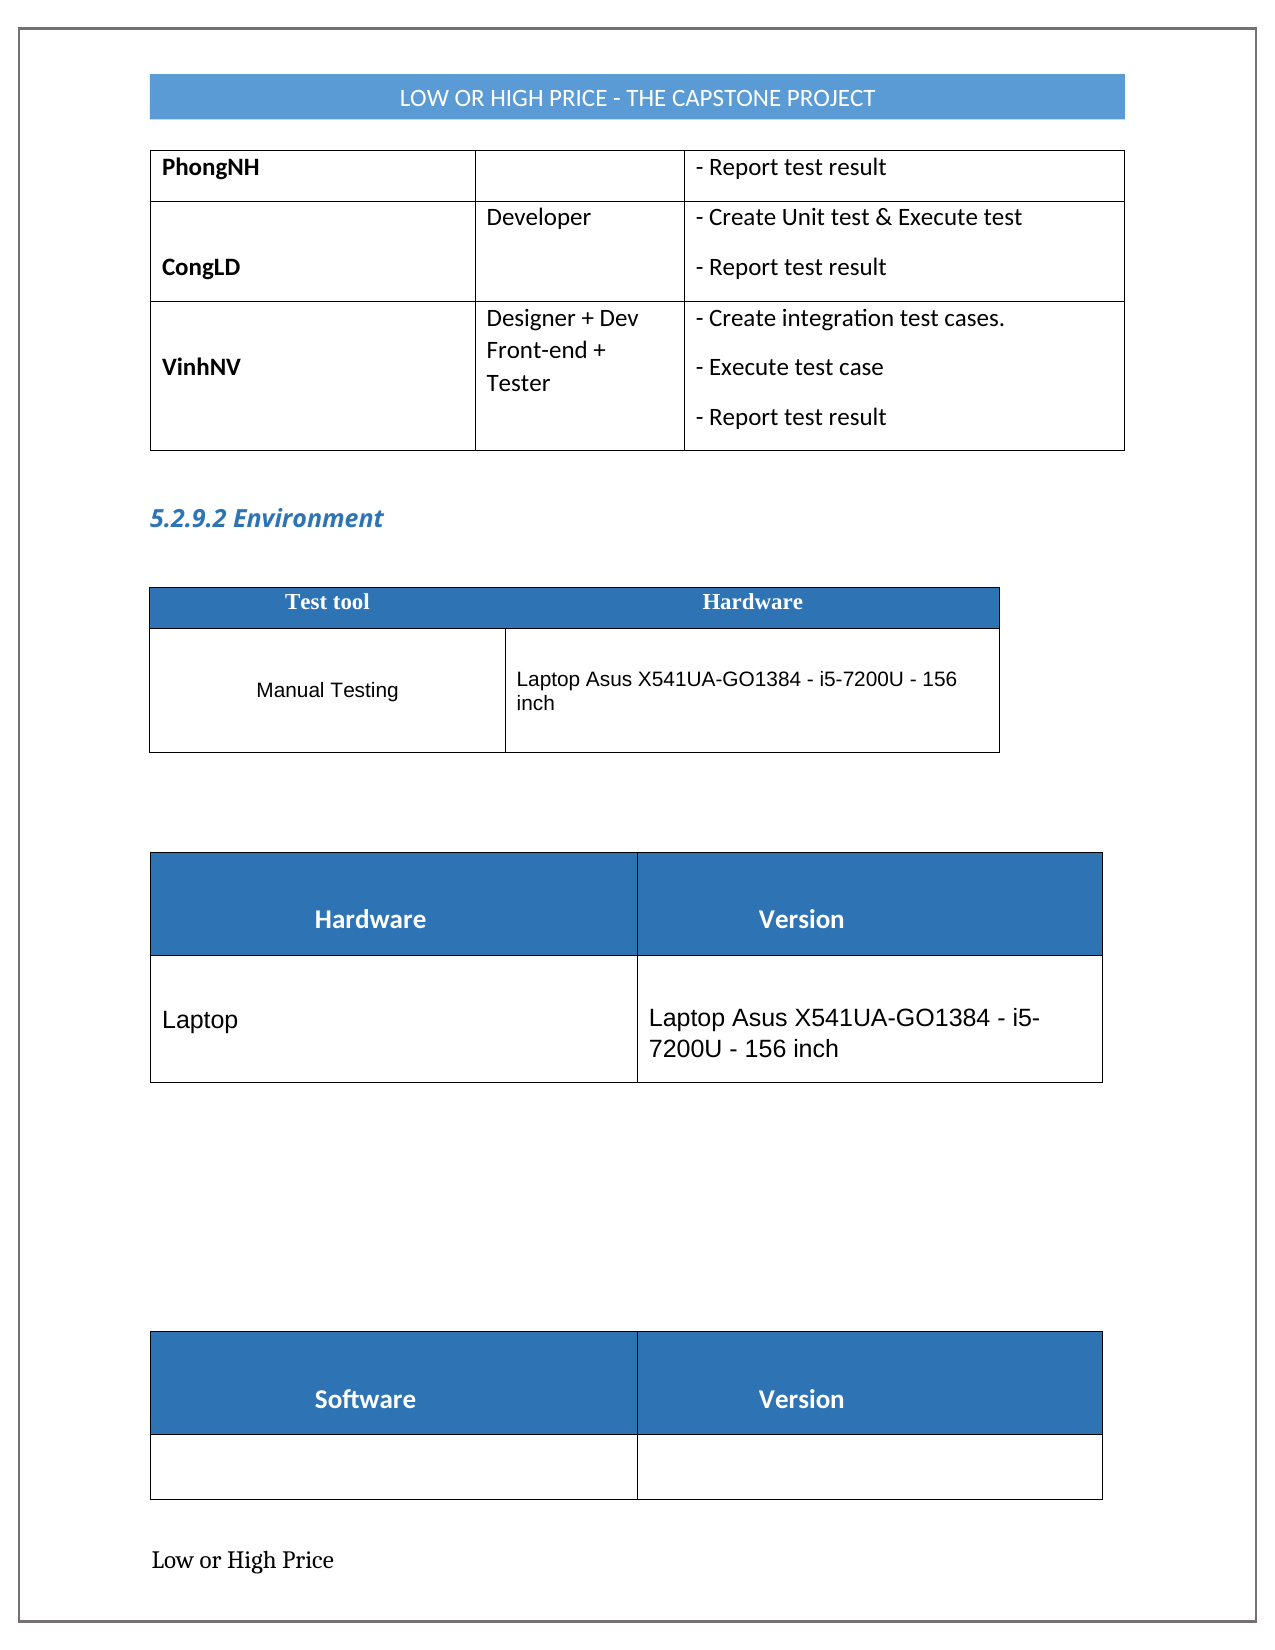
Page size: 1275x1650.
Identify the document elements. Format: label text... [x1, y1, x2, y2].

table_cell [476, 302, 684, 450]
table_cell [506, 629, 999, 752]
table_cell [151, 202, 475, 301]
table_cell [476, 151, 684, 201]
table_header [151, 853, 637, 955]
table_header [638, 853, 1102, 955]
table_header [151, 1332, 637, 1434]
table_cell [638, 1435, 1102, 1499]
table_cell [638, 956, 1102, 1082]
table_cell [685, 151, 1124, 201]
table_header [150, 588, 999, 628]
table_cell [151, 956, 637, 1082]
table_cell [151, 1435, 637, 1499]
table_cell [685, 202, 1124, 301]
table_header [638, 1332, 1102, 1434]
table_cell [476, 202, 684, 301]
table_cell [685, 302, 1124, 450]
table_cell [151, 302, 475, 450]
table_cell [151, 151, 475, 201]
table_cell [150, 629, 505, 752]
subtitle 5.2.9.2 Environment [150, 501, 1125, 535]
